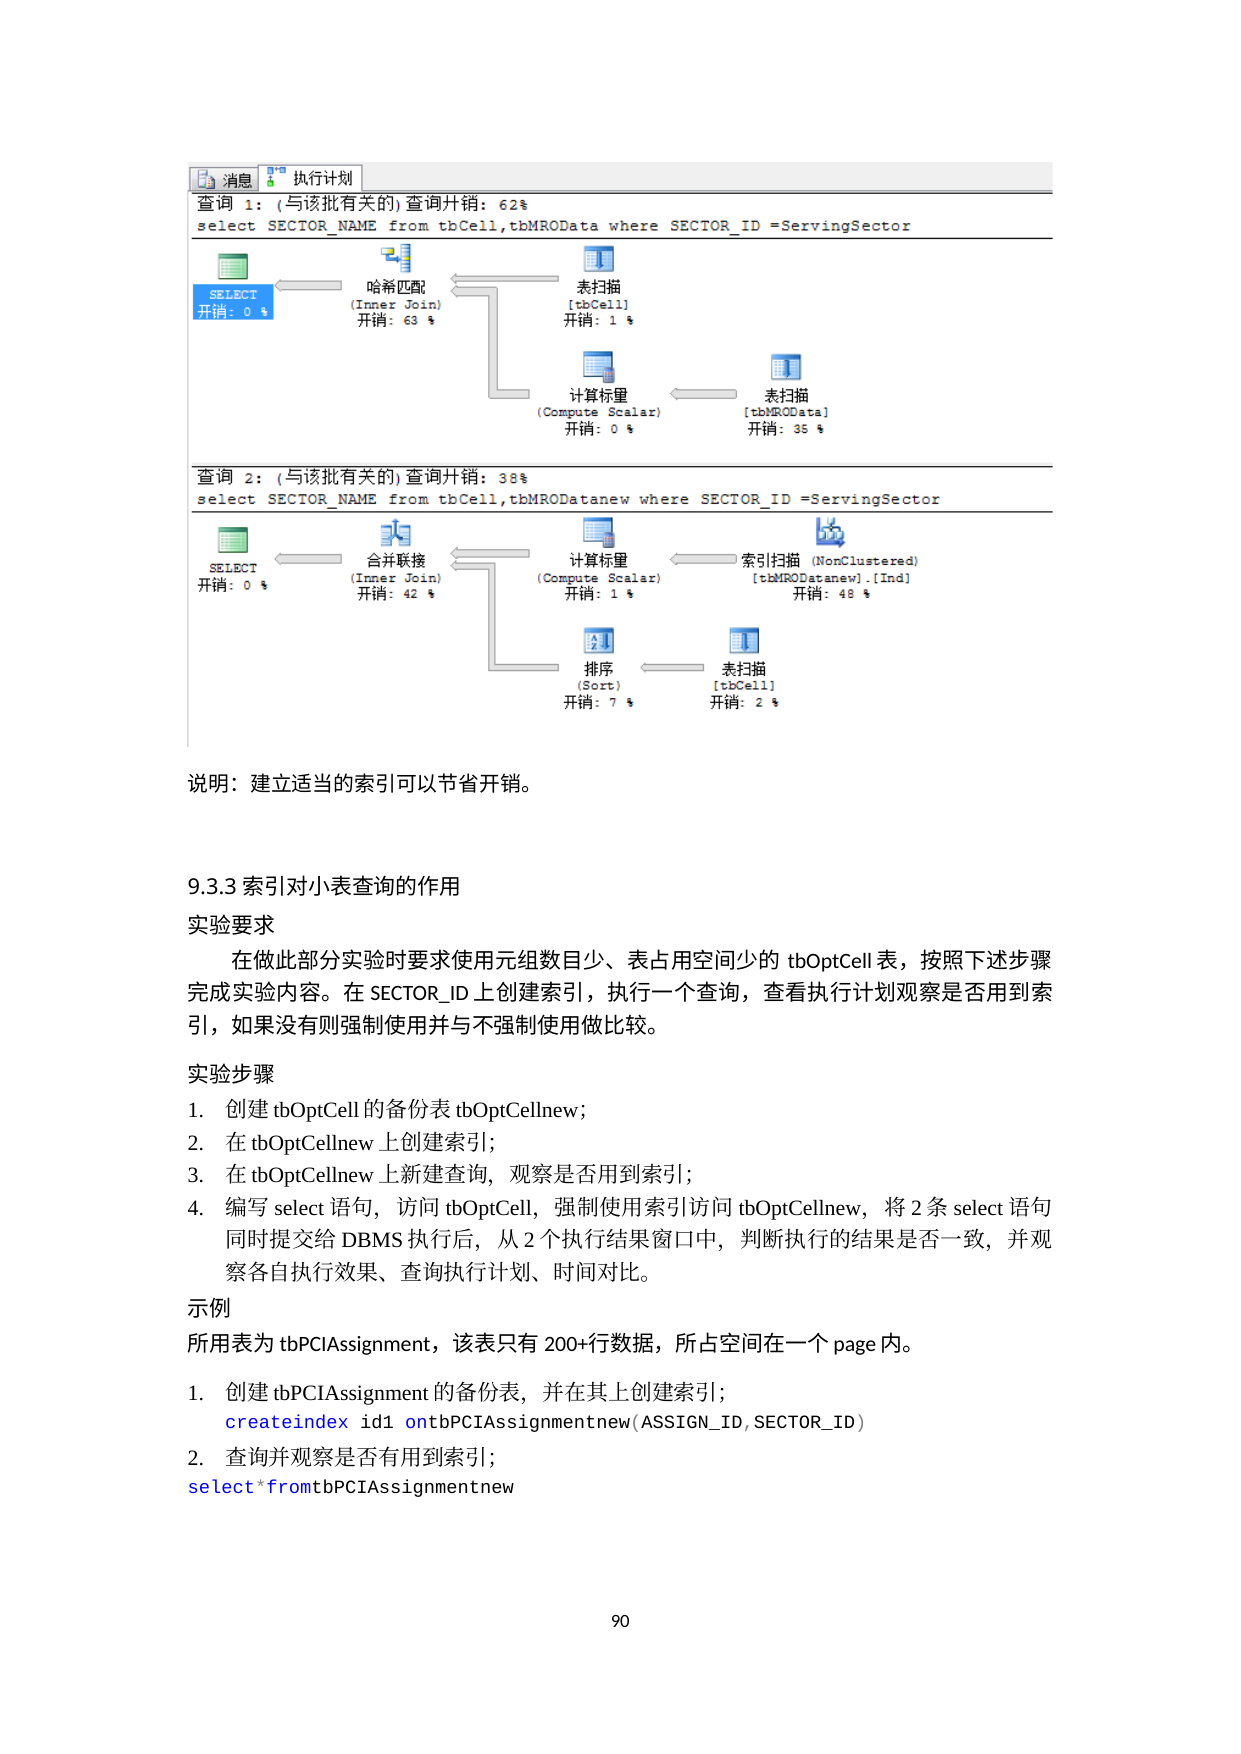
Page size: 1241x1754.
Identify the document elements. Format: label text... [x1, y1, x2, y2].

subtitle 9.3.3 索引对小表查询的作用 [187, 868, 1053, 901]
list 创建tbOptCell的备份表tbOptCellnew； [187, 1092, 1053, 1124]
list 在tbOptCellnew上新建查询，观察是否用到索引； [187, 1157, 1053, 1189]
list 创建tbPCIAssignment的备份表，并在其上创建索引； [187, 1375, 1053, 1407]
list createindex id1 ontbPCIAssignmentnew(ASSIGN_ID,SECTOR_ID) [225, 1407, 1053, 1440]
text 在做此部分实验时要求使用元组数目少、表占用空间少的tbOptCell表，按照下述步骤完成实验内容。在SECTOR_ID上创建索引，执行一个查询，查看执行计划观察是否用到索引，如果没有则强制使用并与不强制使用做比较。 [187, 942, 1053, 1040]
list 编写select语句，访问tbOptCell，强制使用索引访问tbOptCellnew，将2条select语句同时提交给DBMS执行后，从2个执行结果窗口中，判断执行的结果是否一致，并观察各自执行效果、查询执行计划、时间对比。 [187, 1189, 1053, 1287]
subtitle 示例 [187, 1291, 1053, 1323]
text select*fromtbPCIAssignmentnew [187, 1472, 1053, 1505]
list 在tbOptCellnew上创建索引； [187, 1124, 1053, 1157]
list 查询并观察是否有用到索引； [187, 1440, 1053, 1472]
subtitle 实验要求 [187, 907, 1053, 940]
picture [187, 162, 1053, 747]
text 所用表为tbPCIAssignment，该表只有200+行数据，所占空间在一个page内。 [187, 1326, 1053, 1358]
subtitle 实验步骤 [187, 1057, 1053, 1089]
text 说明：建立适当的索引可以节省开销。 [187, 766, 1053, 798]
